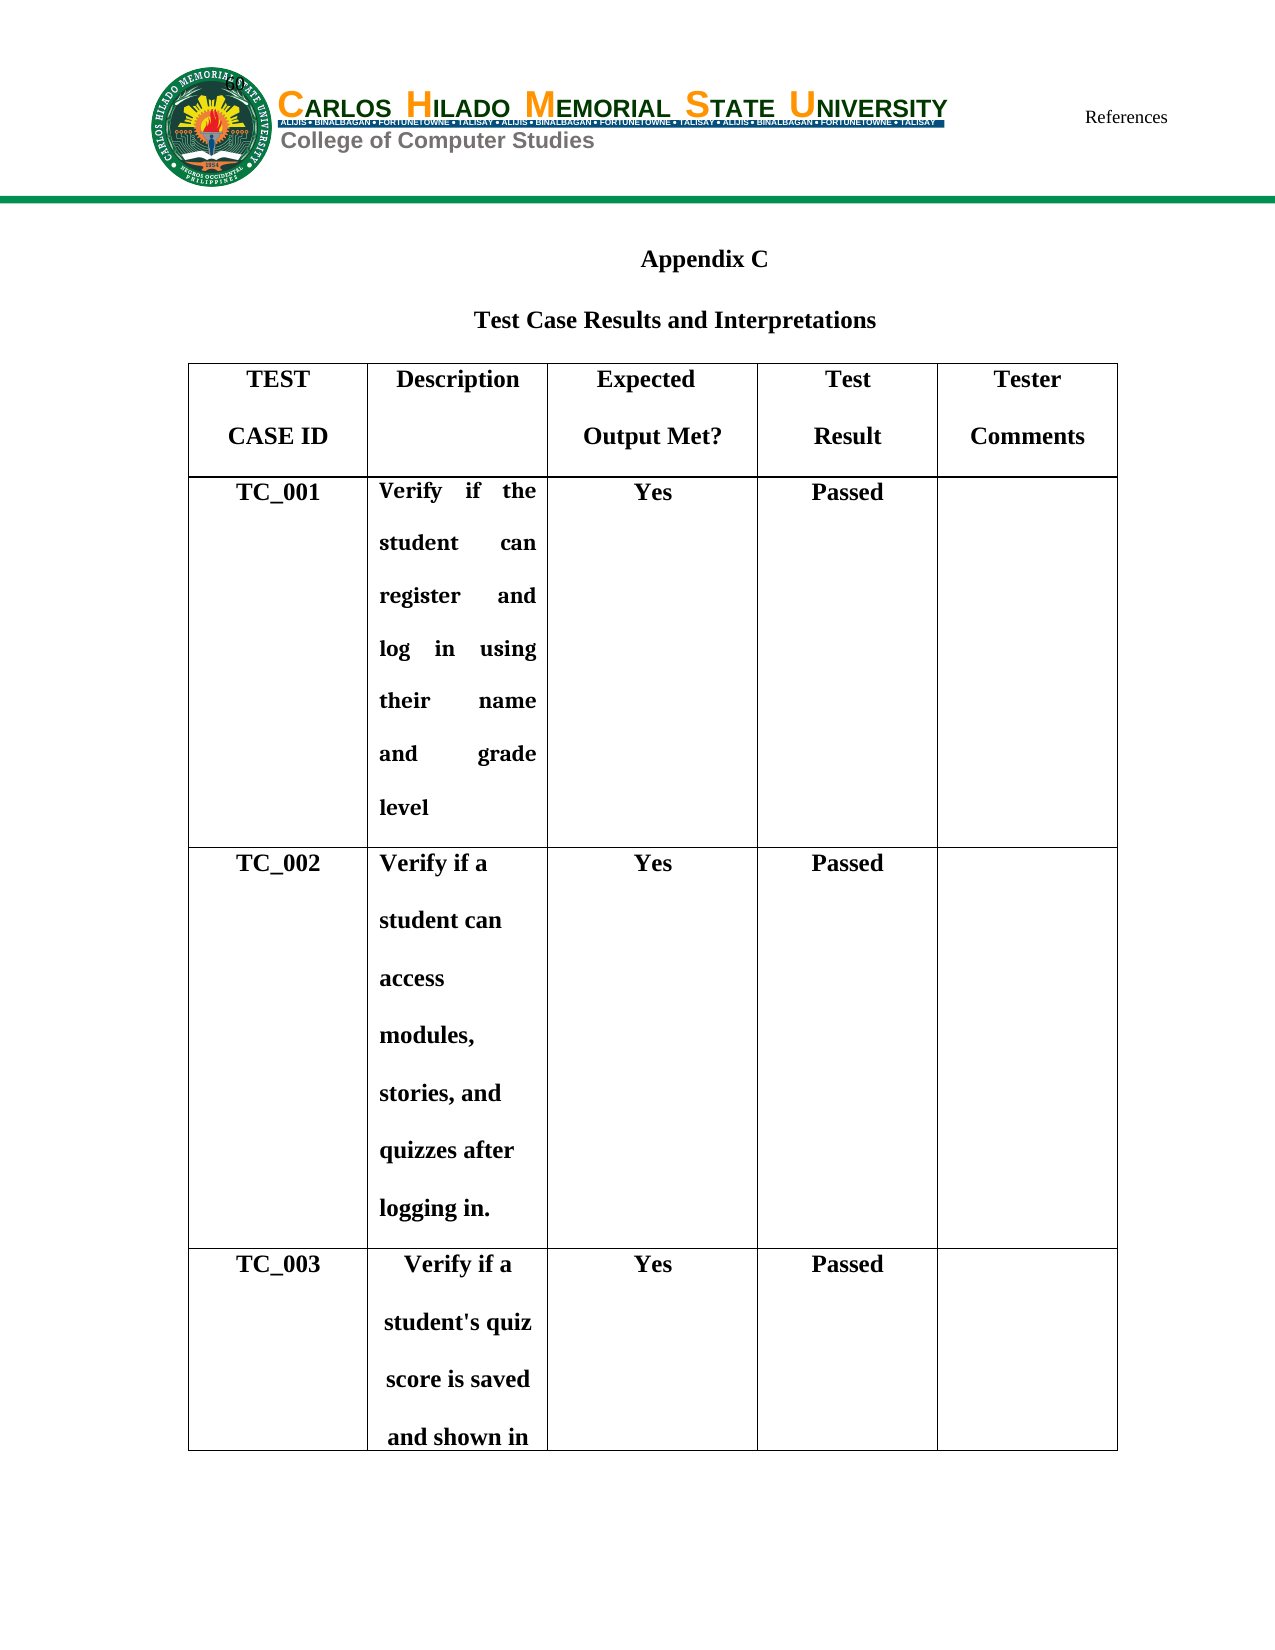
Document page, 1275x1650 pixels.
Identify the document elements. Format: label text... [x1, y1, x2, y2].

table_header Expected Output Met? [548, 364, 757, 476]
text Appendix C [225, 244, 1125, 274]
table_cell Yes [548, 1249, 757, 1450]
table_cell Verify if the student can register and log in using their name and grade level [368, 478, 547, 847]
list Test Case Results and Interpretations [225, 305, 1125, 334]
table_cell Passed [758, 1249, 937, 1450]
table_cell Passed [758, 848, 937, 1248]
table_cell TC_003 [189, 1249, 367, 1450]
table_cell Verify if a student can access modules, stories, and quizzes after logging in. [368, 848, 547, 1248]
table_cell Yes [548, 478, 757, 847]
picture [151, 67, 272, 187]
table_cell Yes [548, 848, 757, 1248]
table_header Test Result [758, 364, 937, 476]
table_cell TC_001 [189, 478, 367, 847]
table_cell [938, 478, 1117, 847]
table_cell Verify if a student's quiz score is saved and shown in the leaderboard under their grade. [368, 1249, 547, 1450]
table_cell [938, 848, 1117, 1248]
table_header TEST CASE ID [189, 364, 367, 476]
table_header Tester Comments [938, 364, 1117, 476]
table_header Description [368, 364, 547, 476]
table_cell [938, 1249, 1117, 1450]
table_cell Passed [758, 478, 937, 847]
table_cell TC_002 [189, 848, 367, 1248]
